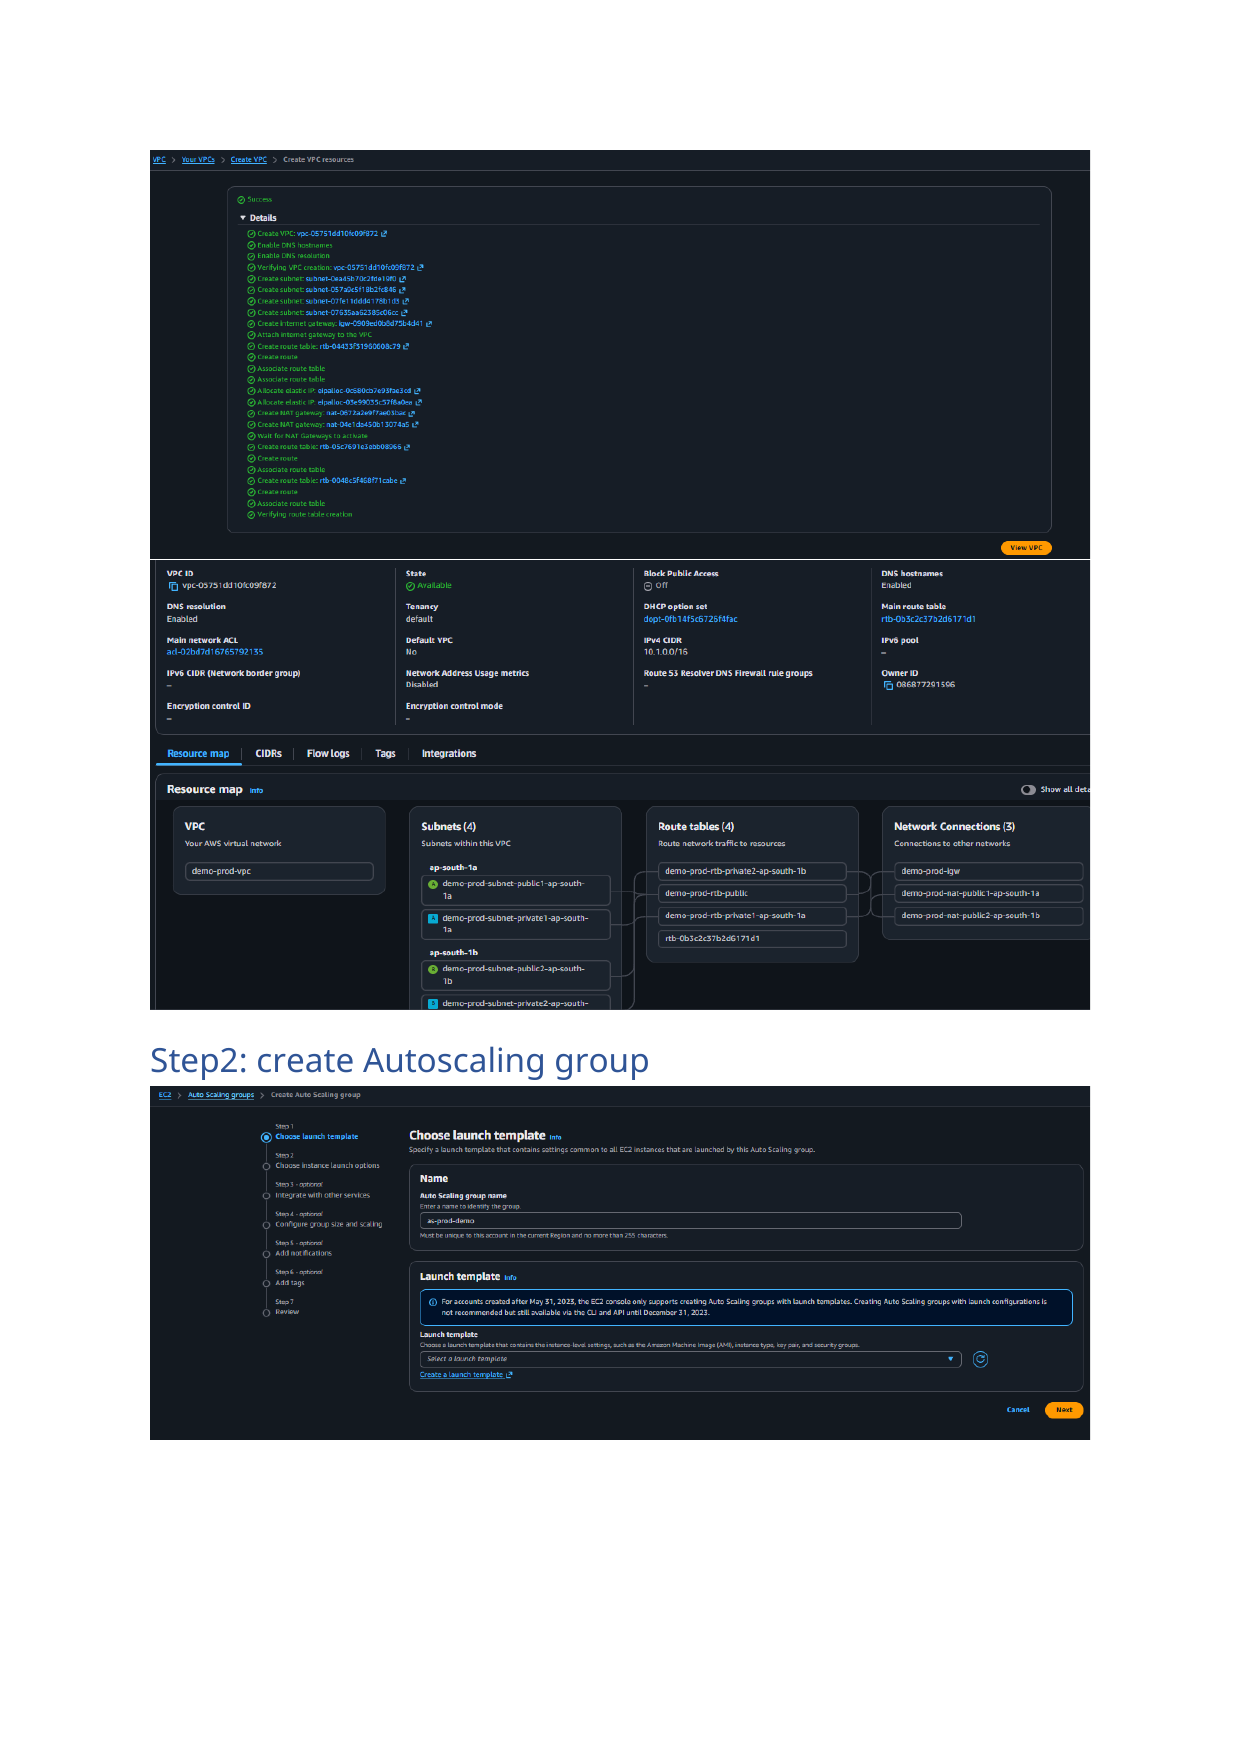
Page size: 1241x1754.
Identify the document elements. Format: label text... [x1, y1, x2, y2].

picture [150, 560, 1091, 1010]
picture [150, 150, 1091, 559]
subtitle Step2: create Autoscaling group [150, 1037, 1090, 1082]
picture [150, 1086, 1091, 1440]
